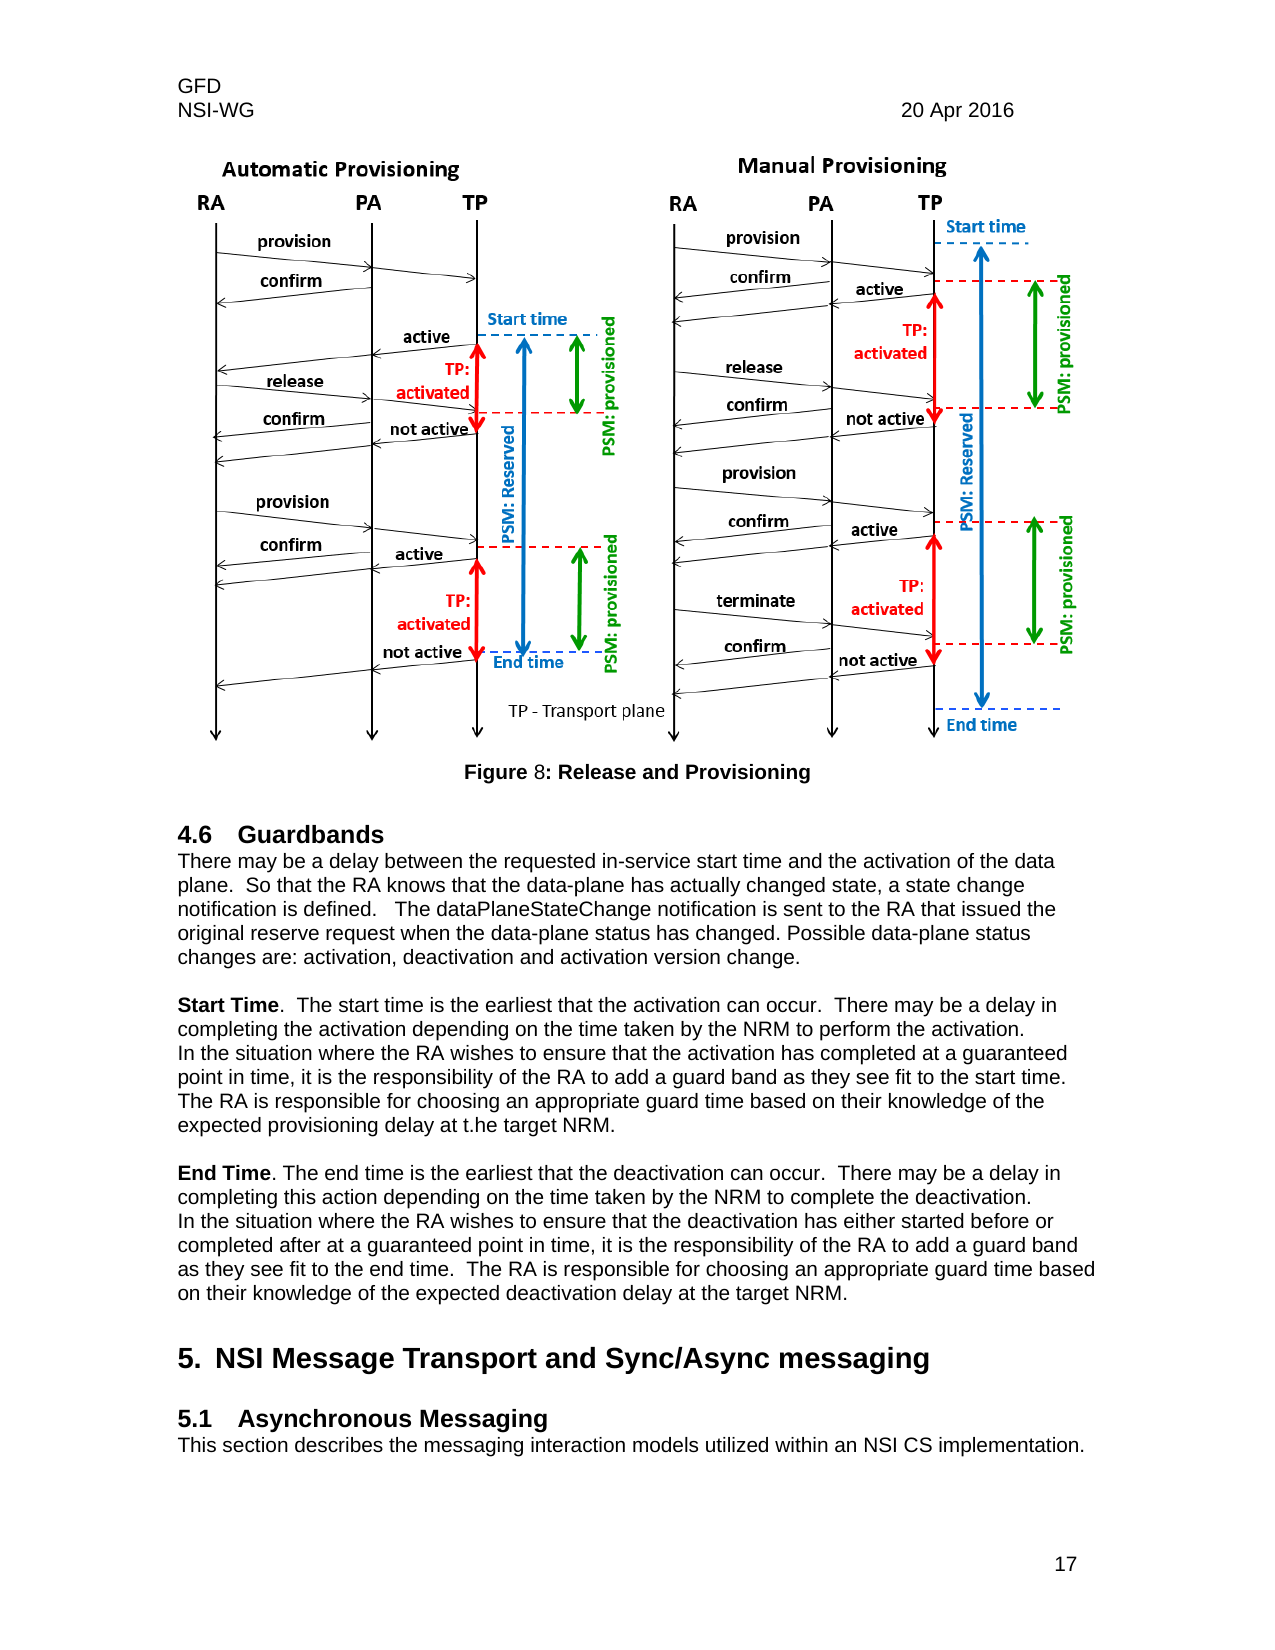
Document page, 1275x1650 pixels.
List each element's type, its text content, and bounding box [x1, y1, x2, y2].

text There may be a delay between the requested in-service start time and the activation of the data plane. So that the RA knows that the data-plane has actually changed state, a state change notification is defined. The dataPlaneStateChange notification is sent to the RA that issued the original reserve request when the data-plane status has changed. Possible data-plane status changes are: activation, deactivation and activation version change. [177, 849, 1098, 969]
picture [177, 150, 1098, 748]
subtitle Guardbands [177, 820, 1098, 849]
text In the situation where the RA wishes to ensure that the deactivation has either started before or completed after at a guaranteed point in time, it is the responsibility of the RA to add a guard band as they see fit to the end time. The RA is responsible for choosing an appropriate guard time based on their knowledge of the expected deactivation delay at the target NRM. [177, 1208, 1098, 1304]
subtitle NSI Message Transport and Sync/Async messaging [177, 1341, 1098, 1374]
text Start Time. The start time is the earliest that the activation can occur. There may be a delay in completing the activation depending on the time taken by the NRM to perform the activation. [177, 993, 1098, 1041]
text This section describes the messaging interaction models utilized within an NSI CS implementation. [177, 1433, 1098, 1457]
text End Time. The end time is the earliest that the deactivation can occur. There may be a delay in completing this action depending on the time taken by the NRM to complete the deactivation. [177, 1161, 1098, 1208]
text Figure 8: Release and Provisioning [177, 760, 1098, 784]
subtitle Asynchronous Messaging [177, 1404, 1098, 1433]
text In the situation where the RA wishes to ensure that the activation has completed at a guaranteed point in time, it is the responsibility of the RA to add a guard band as they see fit to the start time. The RA is responsible for choosing an appropriate guard time based on their knowledge of the expected provisioning delay at t.he target NRM. [177, 1041, 1098, 1137]
